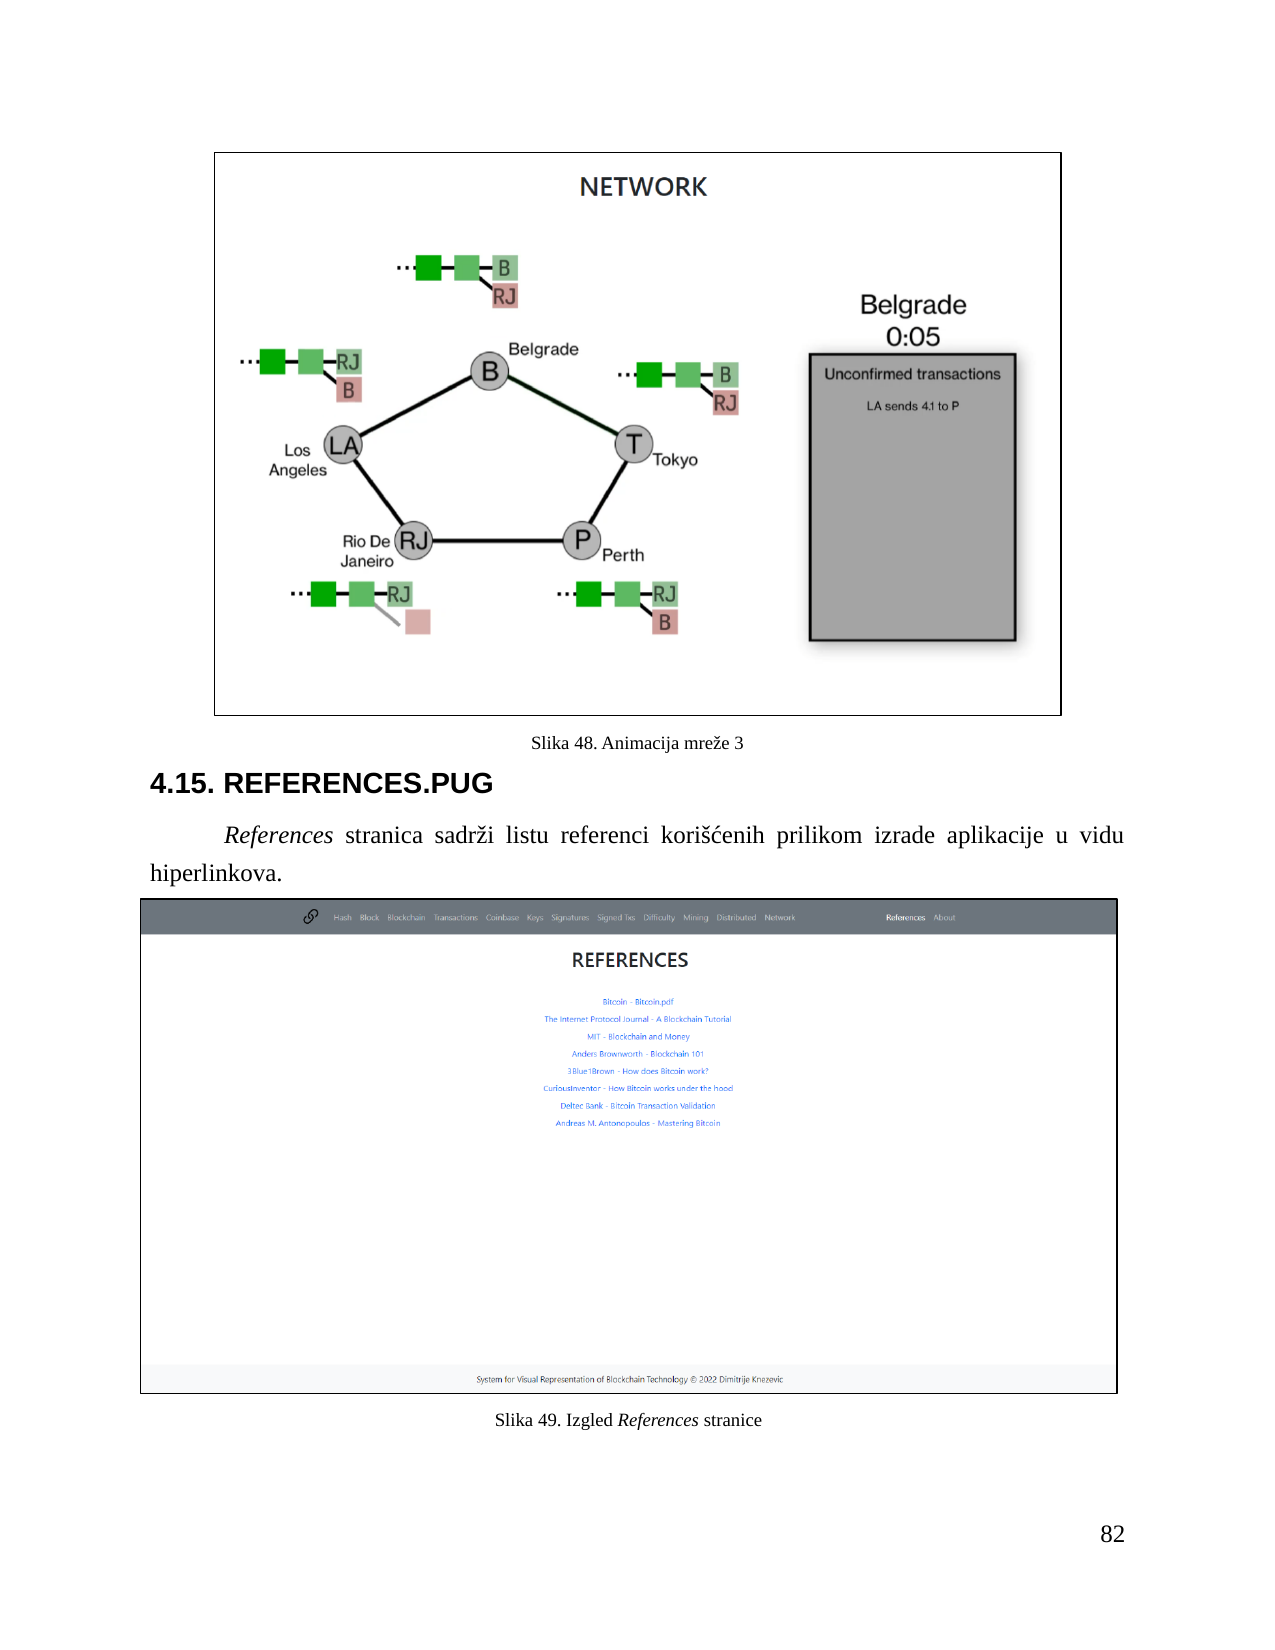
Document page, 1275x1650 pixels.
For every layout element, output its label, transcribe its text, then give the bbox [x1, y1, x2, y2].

picture [141, 900, 1116, 1393]
text References stranica sadrži listu referenci korišćenih prilikom izrade aplikacije u vidu hiperlinkova. [150, 812, 1125, 887]
picture [215, 153, 1060, 715]
